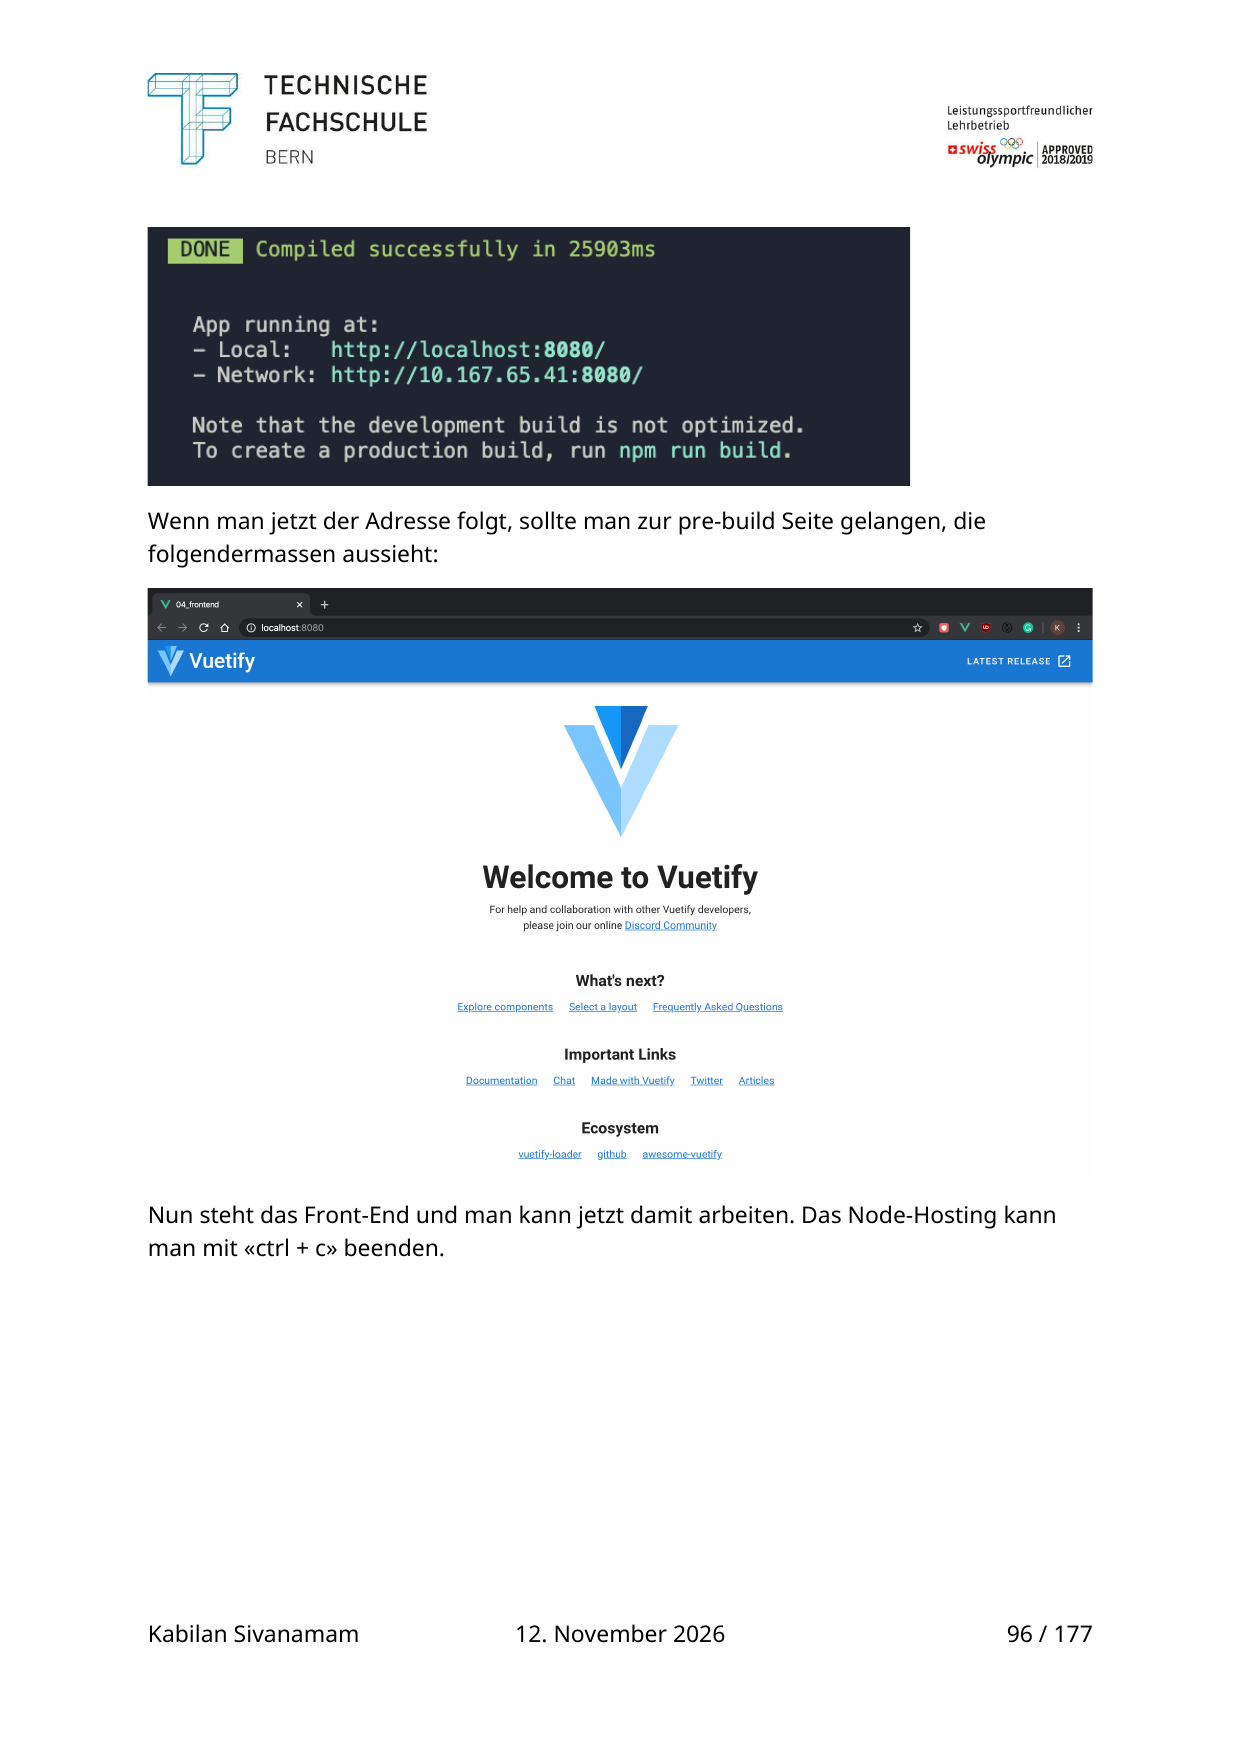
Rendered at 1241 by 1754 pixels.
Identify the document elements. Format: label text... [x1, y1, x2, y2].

text Wenn man jetzt der Adresse folgt, sollte man zur pre-build Seite gelangen, die folgendermassen aussieht: [148, 504, 1093, 569]
picture [147, 227, 910, 486]
picture [147, 588, 1093, 1180]
text Nun steht das Front-End und man kann jetzt damit arbeiten. Das Node-Hosting kann man mit «ctrl + c» beenden. [148, 1198, 1093, 1263]
picture [147, 73, 1093, 196]
